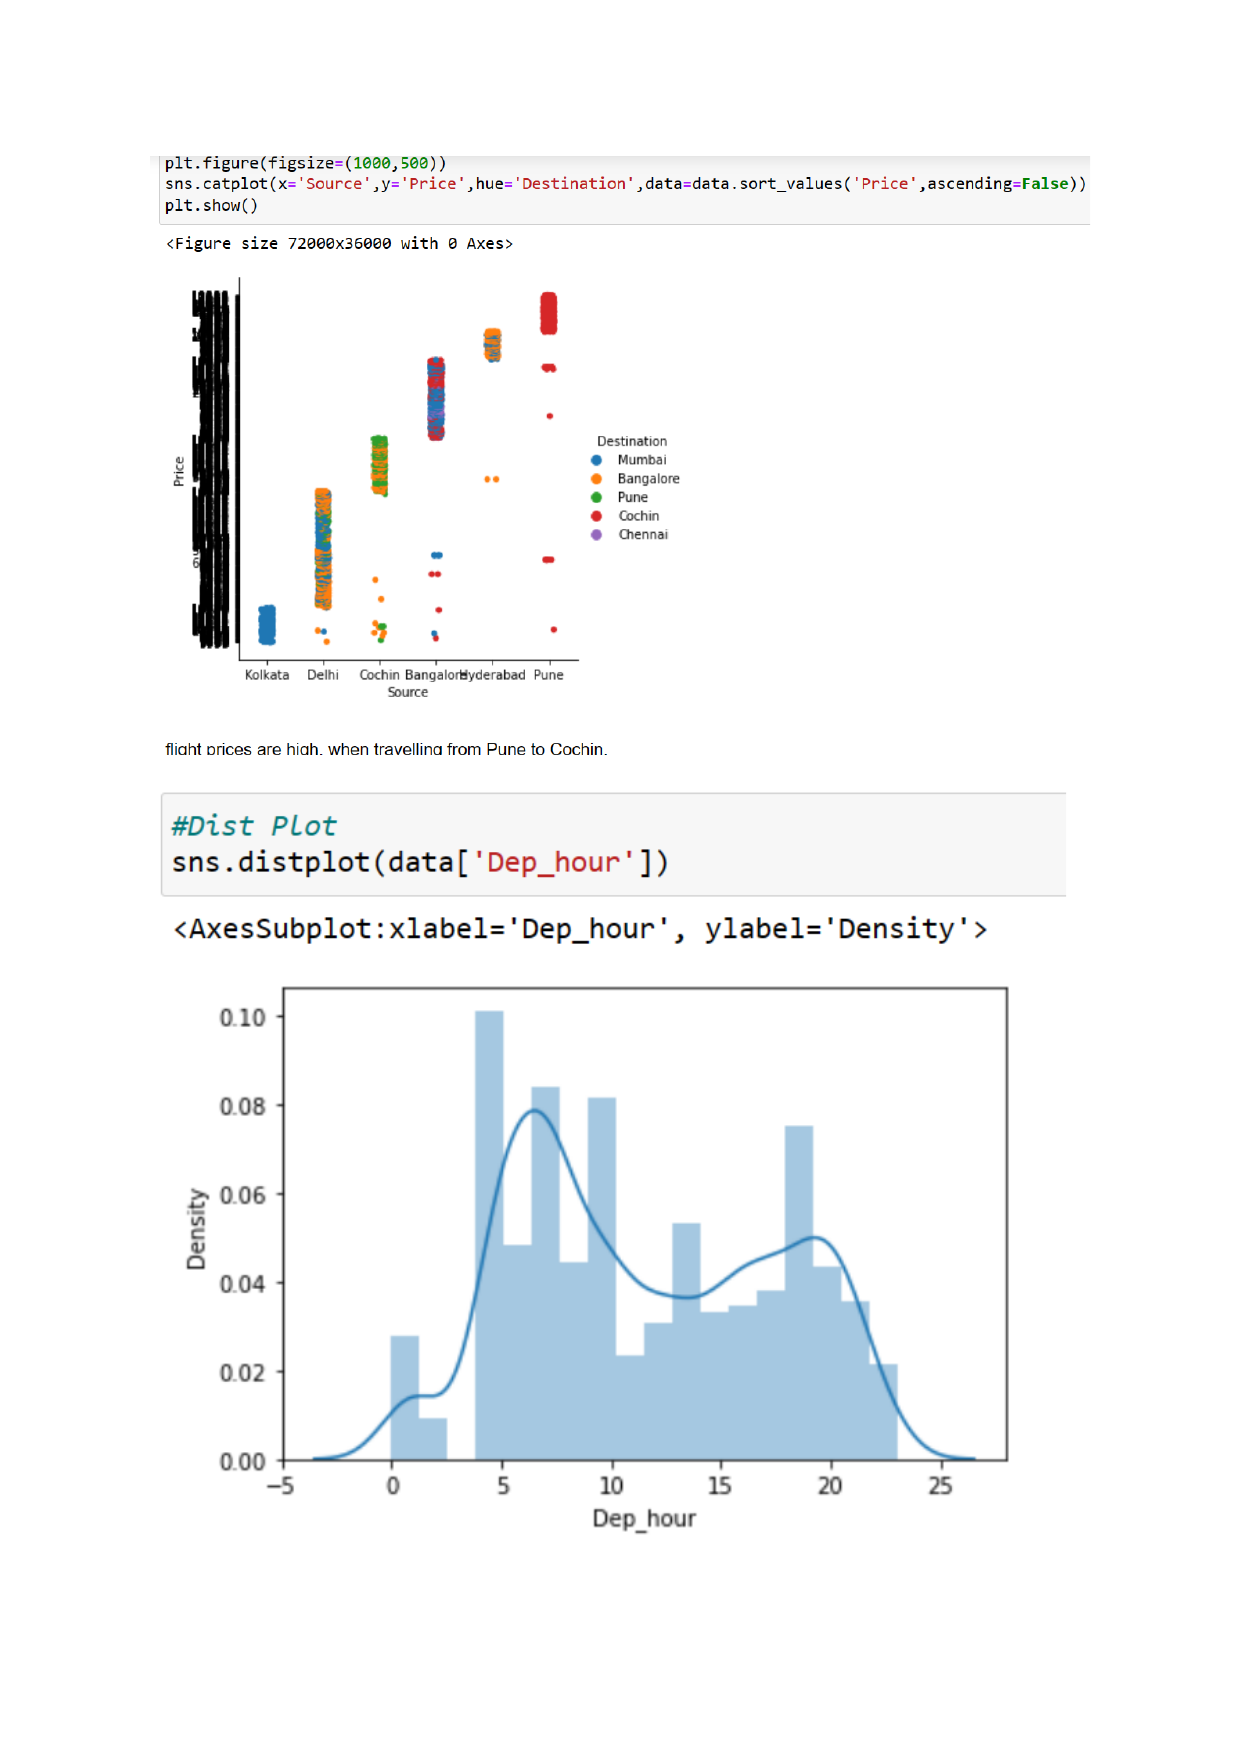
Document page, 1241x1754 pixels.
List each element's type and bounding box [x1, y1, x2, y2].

picture [150, 150, 1091, 755]
picture [150, 773, 1067, 1551]
